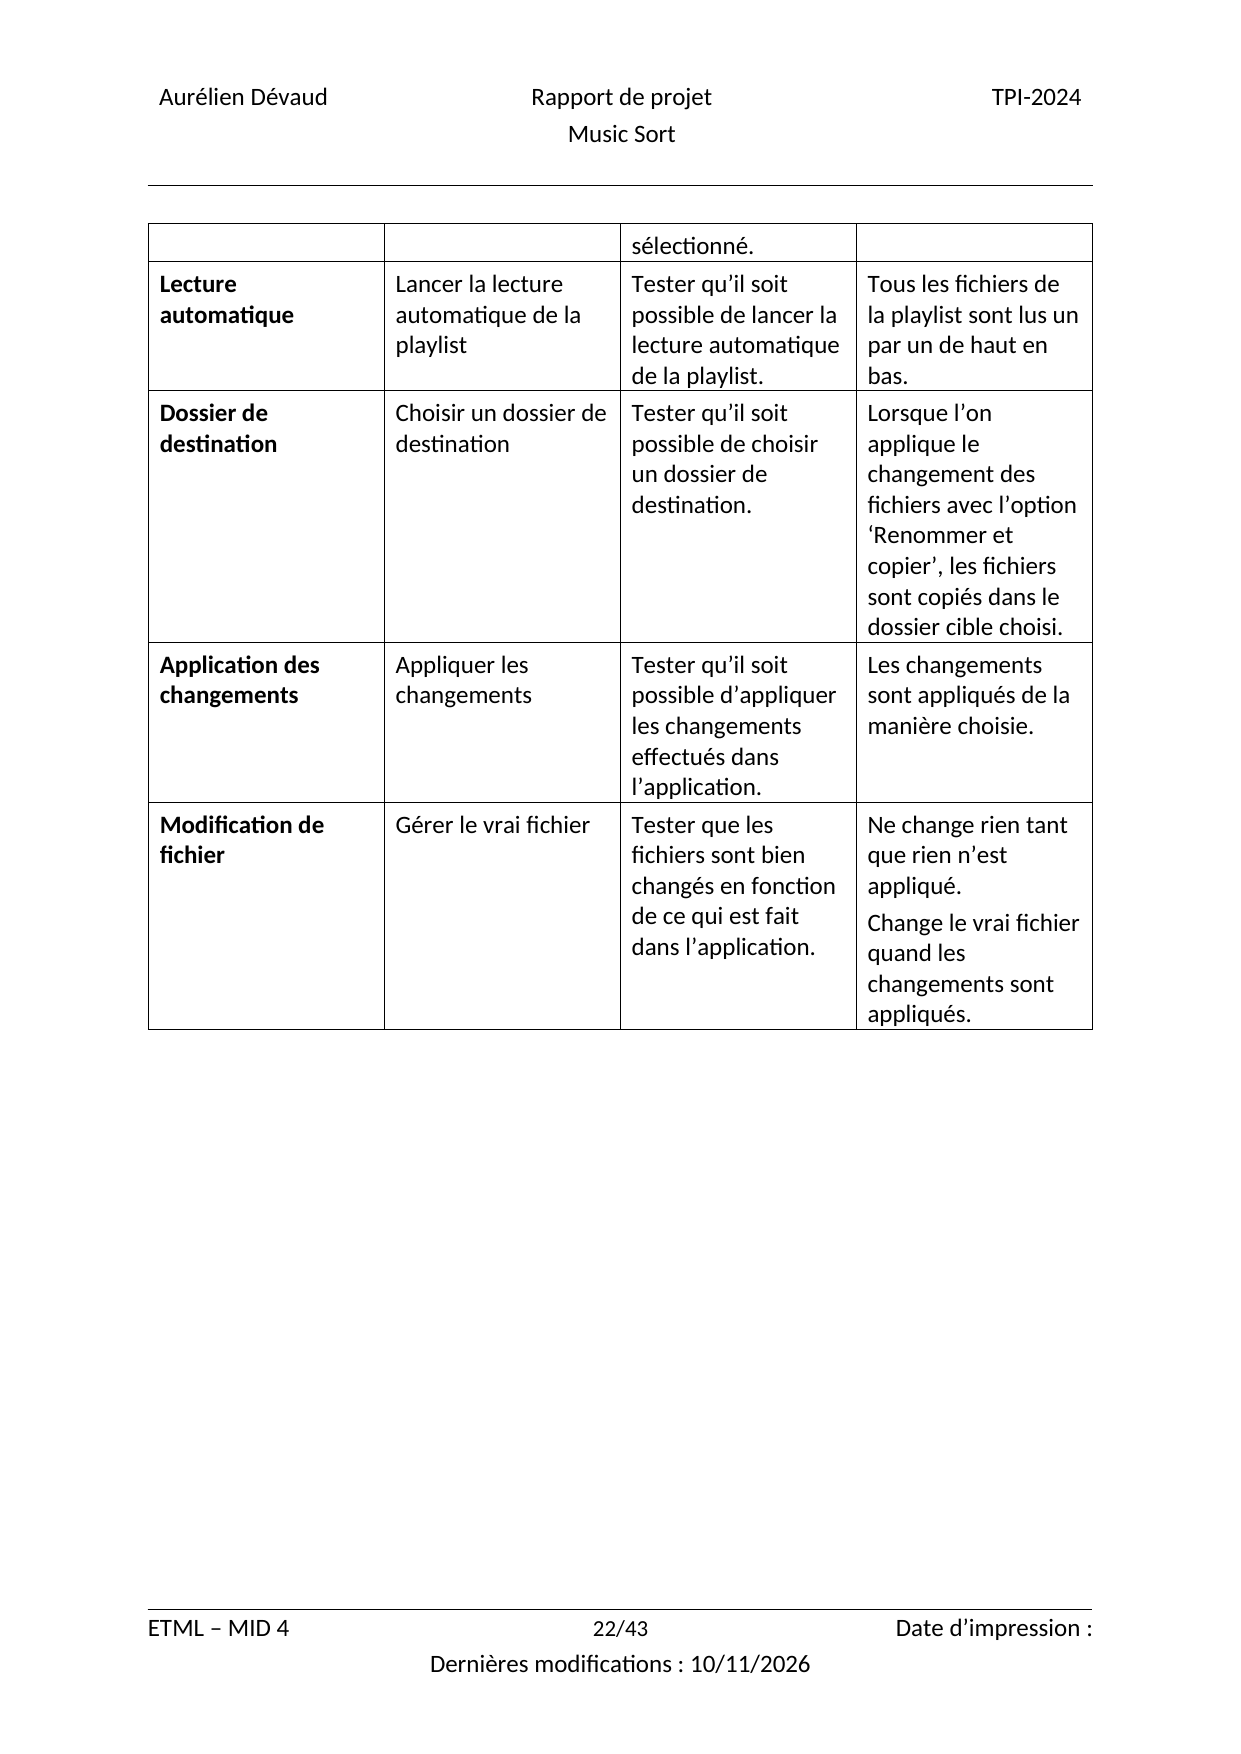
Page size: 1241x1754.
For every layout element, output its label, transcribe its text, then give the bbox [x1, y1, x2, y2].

table_cell Tous les fichiers de la playlist sont lus un par un de haut en bas. [857, 262, 1092, 390]
table_cell Application des changements [149, 643, 384, 802]
table_cell Choisir un dossier de destination [385, 391, 620, 642]
table_cell Gérer le vrai fichier [385, 803, 620, 1029]
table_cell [857, 224, 1092, 261]
table_cell Ne change rien tant que rien n’est appliqué. Change le vrai fichier quand les changements sont appliqués. [857, 803, 1092, 1029]
table_cell Lorsque l’on applique le changement des fichiers avec l’option ‘Renommer et copier’, les fichiers sont copiés dans le dossier cible choisi. [857, 391, 1092, 642]
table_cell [385, 224, 620, 261]
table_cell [621, 224, 856, 261]
table_cell Tester que les fichiers sont bien changés en fonction de ce qui est fait dans l’application. [621, 803, 856, 1029]
table_cell Les changements sont appliqués de la manière choisie. [857, 643, 1092, 802]
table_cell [149, 224, 384, 261]
table_cell Tester qu’il soit possible d’appliquer les changements effectués dans l’application. [621, 643, 856, 802]
table_cell Lecture automatique [149, 262, 384, 390]
table_cell Tester qu’il soit possible de choisir un dossier de destination. [621, 391, 856, 642]
table_cell Modification de fichier [149, 803, 384, 1029]
table_cell Dossier de destination [149, 391, 384, 642]
table_cell Lancer la lecture automatique de la playlist [385, 262, 620, 390]
table_cell Tester qu’il soit possible de lancer la lecture automatique de la playlist. [621, 262, 856, 390]
table_cell Appliquer les changements [385, 643, 620, 802]
